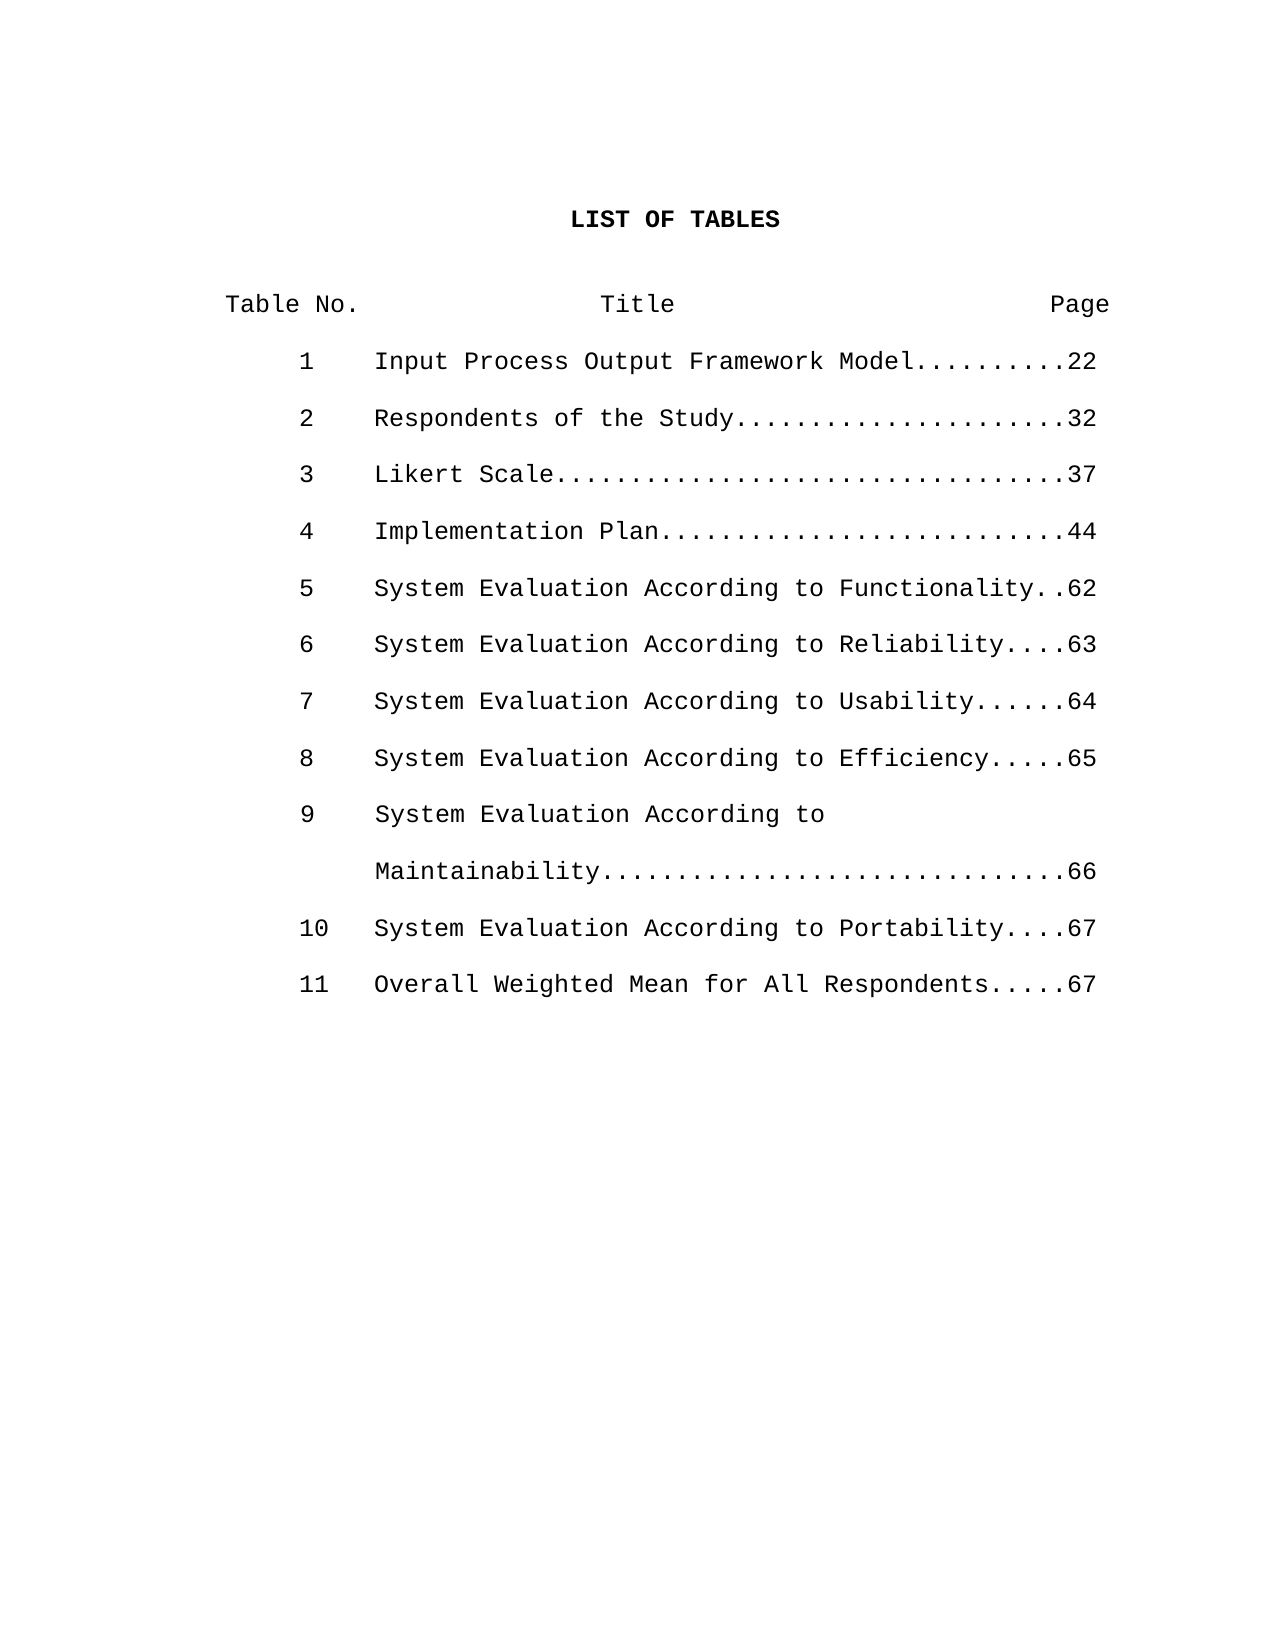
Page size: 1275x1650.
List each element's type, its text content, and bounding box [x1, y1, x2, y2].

text 8 System Evaluation According to Efficiency 65 [299, 745, 1173, 774]
subtitle LIST OF TABLES [225, 207, 1125, 235]
text 2 Respondents of the Study 32 [299, 405, 1173, 434]
text 3 Likert Scale 37 [299, 462, 1173, 490]
text 9 System Evaluation According to Maintainability .66 [300, 802, 1173, 887]
text 11 Overall Weighted Mean for All Respondents 67 [299, 972, 1173, 1000]
text 7 System Evaluation According to Usability 64 [299, 689, 1173, 717]
text 1 Input Process Output Framework Model 22 [299, 349, 1173, 377]
text 10 System Evaluation According to Portability 67 [299, 915, 1173, 944]
text Table No. Title Page [225, 292, 1173, 320]
text 4 Implementation Plan 44 [299, 519, 1173, 547]
text 6 System Evaluation According to Reliability 63 [299, 632, 1173, 660]
text 5 System Evaluation According to Functionality 62 [299, 575, 1173, 604]
